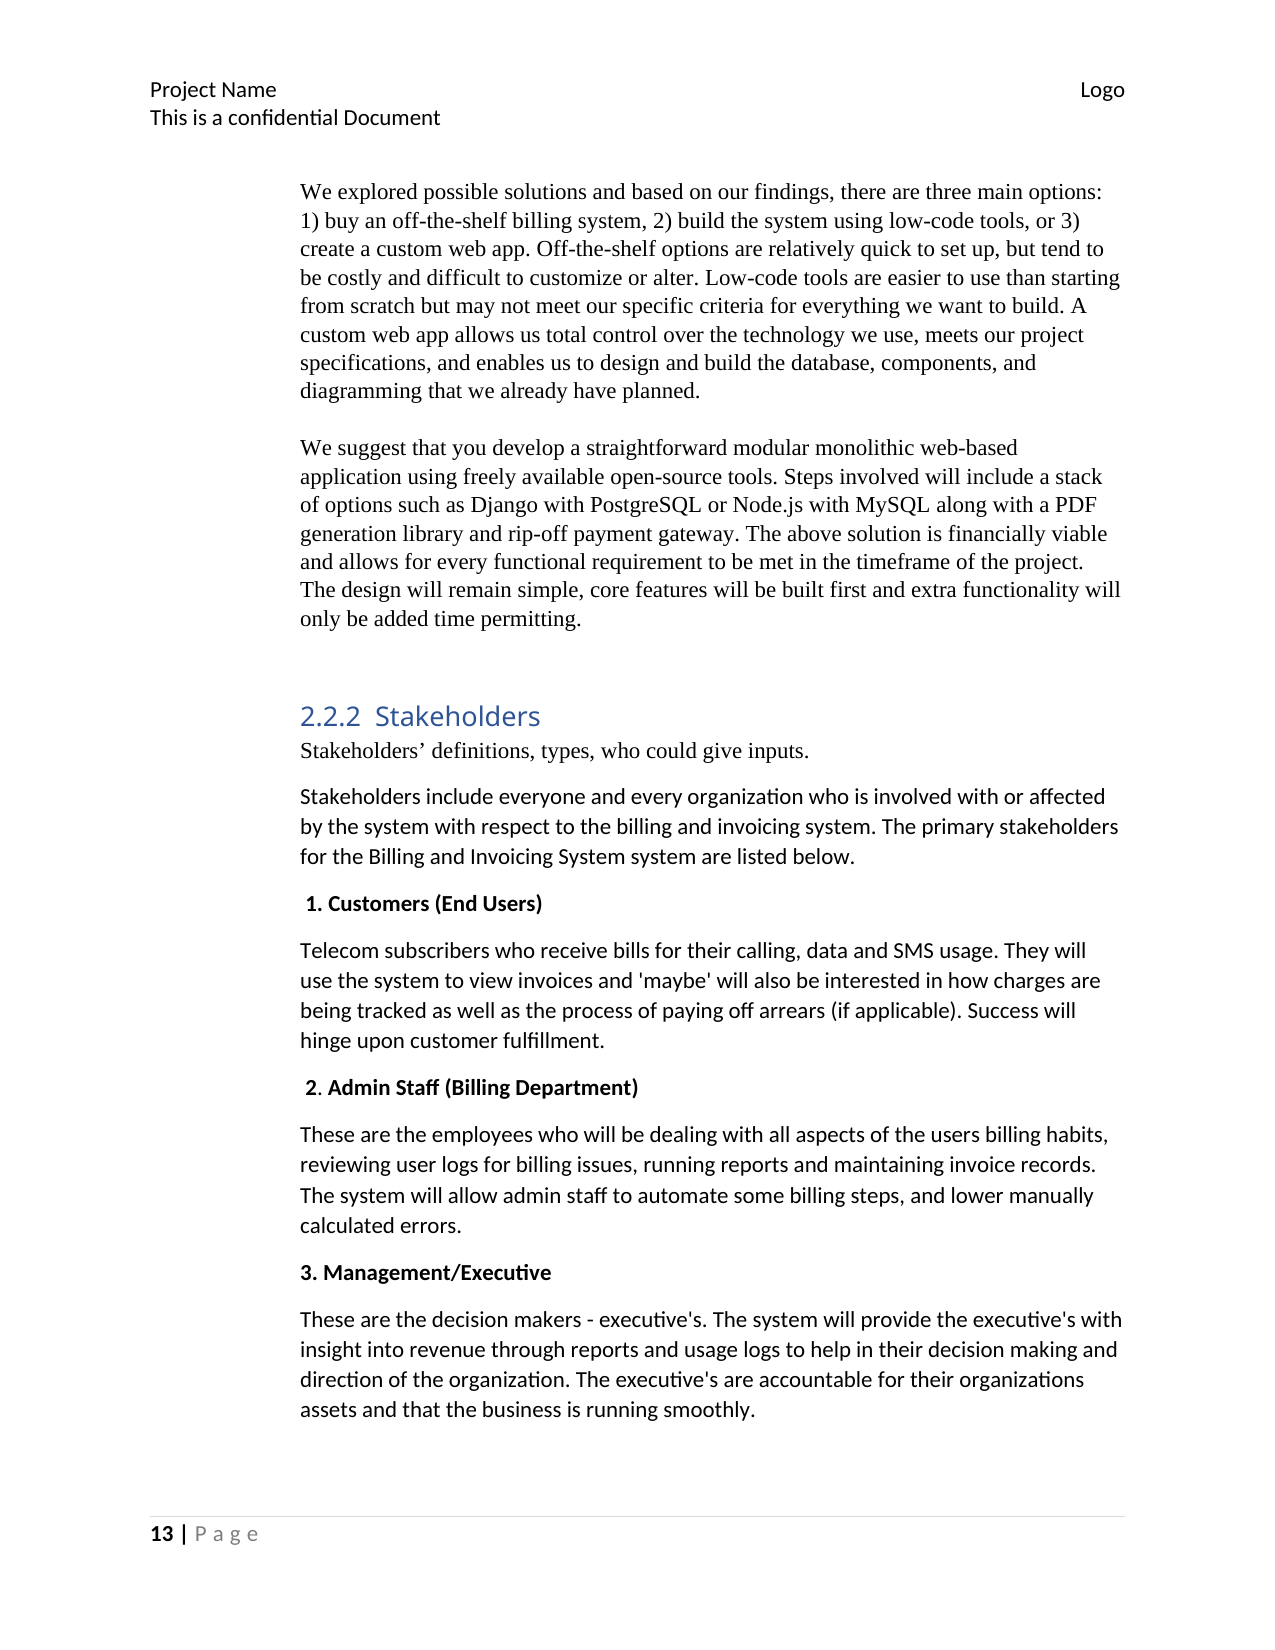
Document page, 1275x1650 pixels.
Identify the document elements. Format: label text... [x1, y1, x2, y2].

list Stakeholders’ definitions, types, who could give inputs. [300, 737, 1125, 763]
text These are the decision makers - executive's. The system will provide the executive's with insight into revenue through reports and usage logs to help in their decision making and direction of the organization. The executive's are accountable for their organizations assets and that the business is running smoothly. [300, 1305, 1125, 1423]
text 1. Customers (End Users) [300, 889, 1125, 917]
list We suggest that you develop a straightforward modular monolithic web-based application using freely available open-source tools. Steps involved will include a stack of options such as Django with PostgreSQL or Node.js with MySQL along with a PDF generation library and rip-off payment gateway. The above solution is financially viable and allows for every functional requirement to be met in the timeframe of the project. The design will remain simple, core features will be built first and extra functionality will only be added time permitting. [300, 434, 1125, 631]
text 3. Management/Executive [300, 1258, 1125, 1286]
list We explored possible solutions and based on our findings, there are three main options: 1) buy an off-the-shelf billing system, 2) build the system using low-code tools, or 3) create a custom web app. Off-the-shelf options are relatively quick to set up, but tend to be costly and difficult to customize or alter. Low-code tools are easier to use than starting from scratch but may not meet our specific criteria for everything we want to build. A custom web app allows us total control over the technology we use, meets our project specifications, and enables us to design and build the database, components, and diagramming that we already have planned. [300, 178, 1125, 404]
text 2. Admin Staff (Billing Department) [300, 1073, 1125, 1102]
text Telecom subscribers who receive bills for their calling, data and SMS usage. They will use the system to view invoices and 'maybe' will also be interested in how charges are being tracked as well as the process of paying off arrears (if applicable). Success will hinge upon customer fulfillment. [300, 936, 1125, 1055]
subtitle Stakeholders [300, 697, 1125, 734]
text Stakeholders include everyone and every organization who is involved with or affected by the system with respect to the billing and invoicing system. The primary stakeholders for the Billing and Invoicing System system are listed below. [300, 782, 1125, 870]
text These are the employees who will be dealing with all aspects of the users billing habits, reviewing user logs for billing issues, running reports and maintaining invoice records. The system will allow admin staff to automate some billing steps, and lower manually calculated errors. [300, 1120, 1125, 1239]
